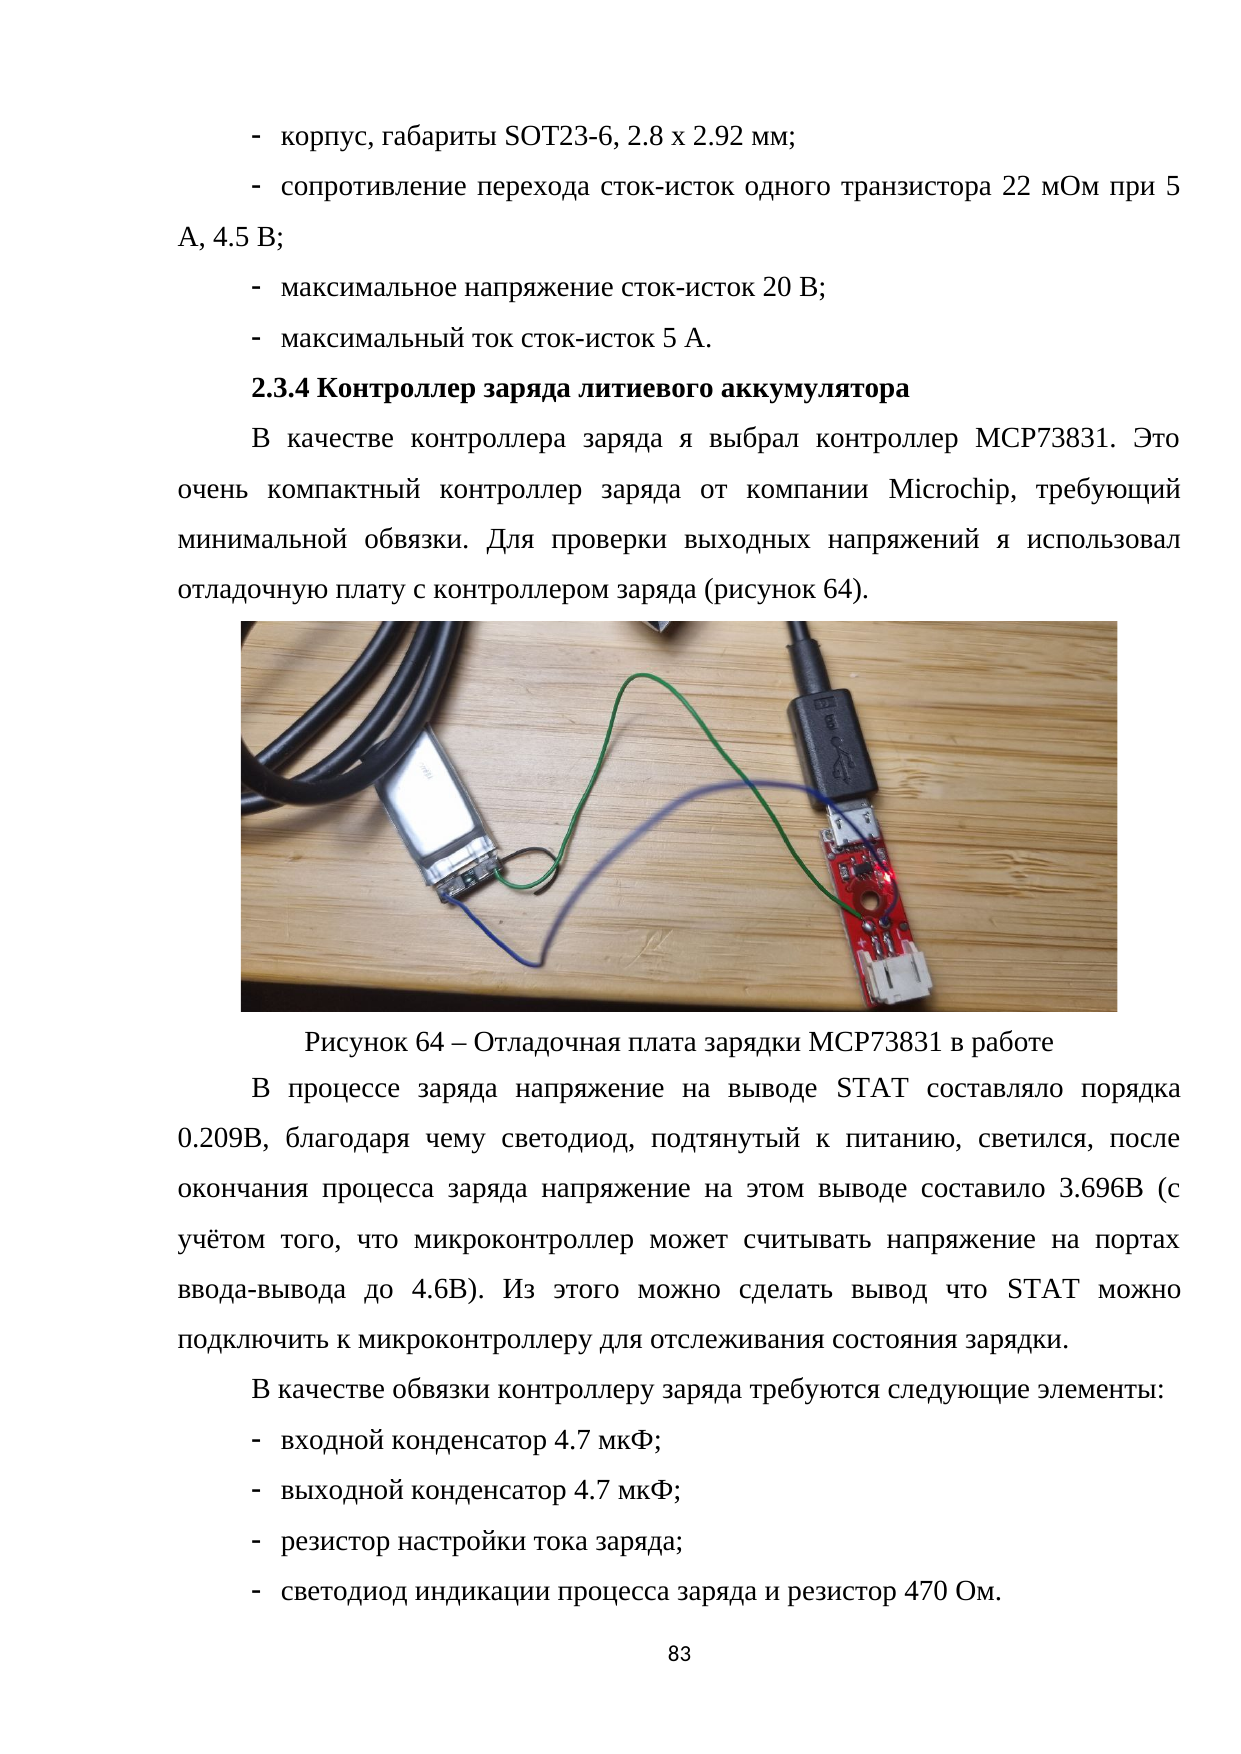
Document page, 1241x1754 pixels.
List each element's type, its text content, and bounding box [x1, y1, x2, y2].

list максимальный ток сток-исток 5 А. [177, 320, 1181, 353]
picture [240, 621, 1118, 1012]
text В качестве контроллера заряда я выбрал контроллер MCP73831. Это очень компактный контроллер заряда от компании Microchip, требующий минимальной обвязки. Для проверки выходных напряжений я использовал отладочную плату с контроллером заряда (рисунок 64). [177, 420, 1181, 605]
list входной конденсатор 4.7 мкФ; [177, 1422, 1181, 1456]
list резистор настройки тока заряда; [177, 1523, 1181, 1556]
list корпус, габариты SOT23-6, 2.8 x 2.92 мм; [177, 118, 1181, 152]
list выходной конденсатор 4.7 мкФ; [177, 1472, 1181, 1506]
subtitle 2.3.4 Контроллер заряда литиевого аккумулятора [177, 370, 1181, 404]
text В процессе заряда напряжение на выводе STAT составляло порядка 0.209В, благодаря чему светодиод, подтянутый к питанию, светился, после окончания процесса заряда напряжение на этом выводе составило 3.696В (с учётом того, что микроконтроллер может считывать напряжение на портах ввода-вывода до 4.6В). Из этого можно сделать вывод что STAT можно подключить к микроконтроллеру для отслеживания состояния зарядки. [177, 1070, 1181, 1355]
text Рисунок 64 – Отладочная плата зарядки MCP73831 в работе [177, 1024, 1181, 1057]
list светодиод индикации процесса заряда и резистор 470 Ом. [177, 1573, 1181, 1607]
text В качестве обвязки контроллеру заряда требуются следующие элементы: [177, 1372, 1181, 1405]
list сопротивление перехода сток-исток одного транзистора 22 мОм при 5 А, 4.5 В; [177, 168, 1181, 252]
list максимальное напряжение сток-исток 20 В; [177, 269, 1181, 303]
